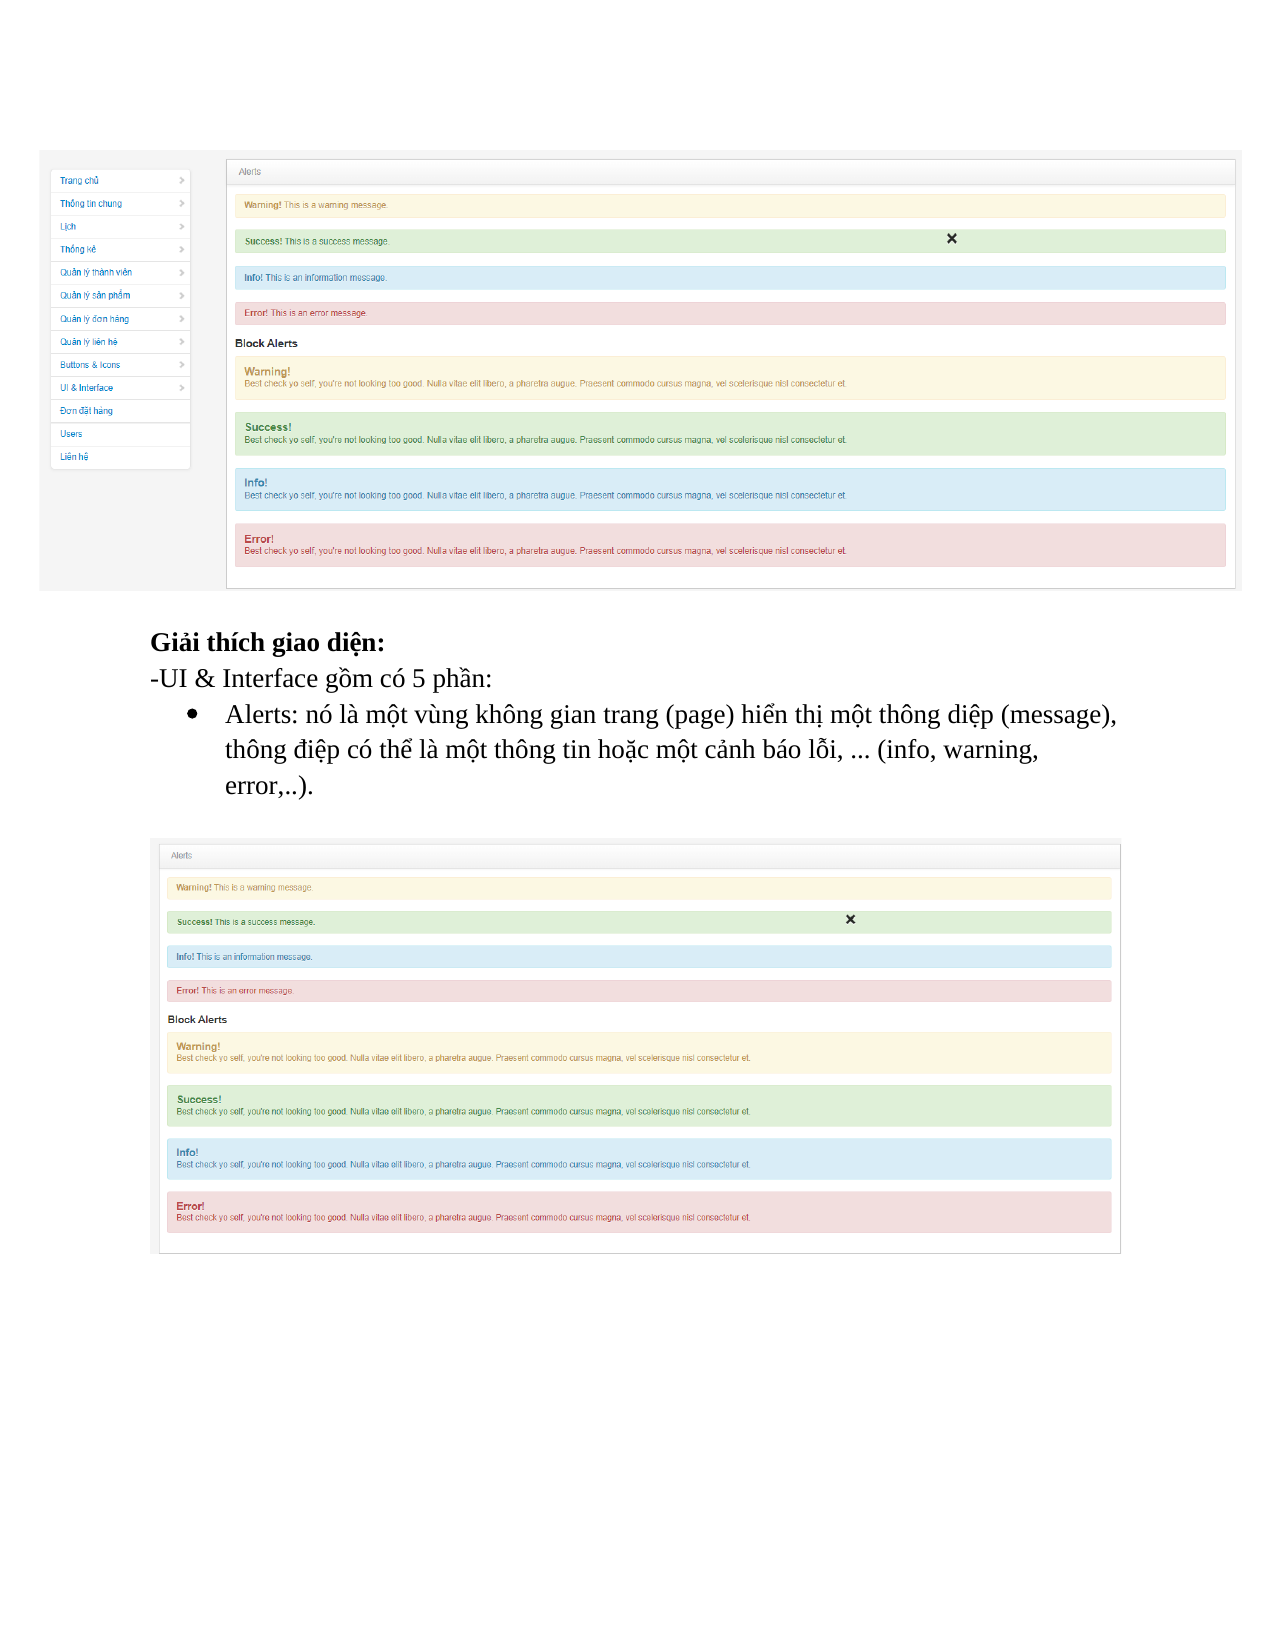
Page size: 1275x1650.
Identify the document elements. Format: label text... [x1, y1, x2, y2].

picture [150, 838, 1122, 1254]
text -UI & Interface gồm có 5 phần: [150, 662, 1125, 693]
list Alerts: nó là một vùng không gian trang (page) hiển thị một thông diệp (message), thông điệp có thể là một thông tin hoặc một cảnh báo lỗi, ... (info, warning, error,..). [187, 698, 1125, 801]
picture [39, 150, 1243, 591]
text Giải thích giao diện: [150, 626, 1125, 657]
